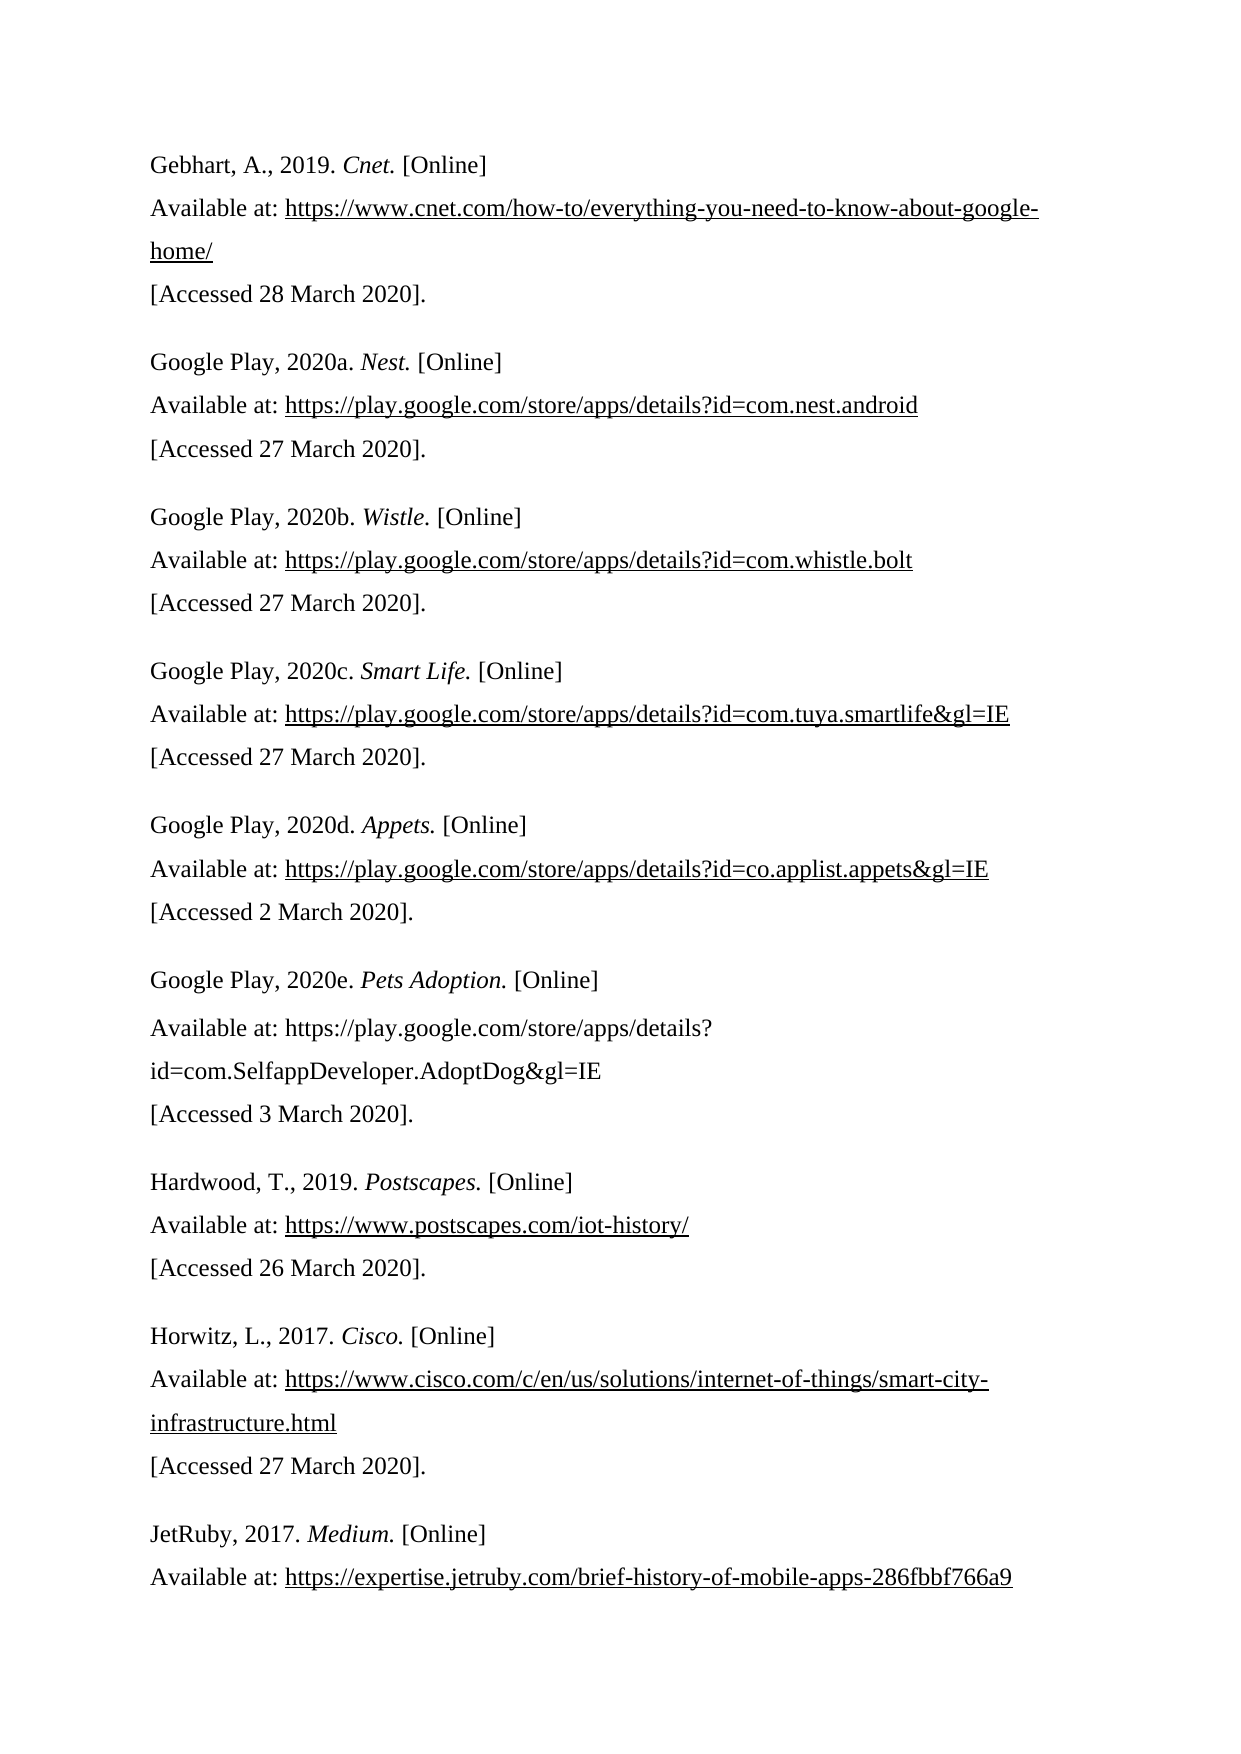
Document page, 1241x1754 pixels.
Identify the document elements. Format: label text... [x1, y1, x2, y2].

text Google Play, 2020c. Smart Life. [Online] Available at: https://play.google.com/store/apps/details?id=com.tuya.smartlife&gl=IE [Accessed 27 March 2020]. [150, 656, 1090, 771]
text Google Play, 2020e. Pets Adoption. [Online] [150, 965, 1090, 994]
text Hardwood, T., 2019. Postscapes. [Online] Available at: https://www.postscapes.com/iot-history/ [Accessed 26 March 2020]. [150, 1167, 1090, 1282]
text Gebhart, A., 2019. Cnet. [Online] Available at: https://www.cnet.com/how-to/everything-you-need-to-know-about-google-home/ [Accessed 28 March 2020]. [150, 150, 1090, 308]
text Horwitz, L., 2017. Cisco. [Online] Available at: https://www.cisco.com/c/en/us/solutions/internet-of-things/smart-city-infrastructure.html [Accessed 27 March 2020]. [150, 1321, 1090, 1479]
text Google Play, 2020d. Appets. [Online] Available at: https://play.google.com/store/apps/details?id=co.applist.appets&gl=IE [Accessed 2 March 2020]. [150, 811, 1090, 926]
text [150, 1519, 1090, 1591]
text Available at: https://play.google.com/store/apps/details?id=com.SelfappDeveloper.AdoptDog&gl=IE [Accessed 3 March 2020]. [150, 1013, 1090, 1128]
text Google Play, 2020a. Nest. [Online] Available at: https://play.google.com/store/apps/details?id=com.nest.android [Accessed 27 March 2020]. [150, 347, 1090, 462]
text Google Play, 2020b. Wistle. [Online] Available at: https://play.google.com/store/apps/details?id=com.whistle.bolt [Accessed 27 March 2020]. [150, 502, 1090, 617]
